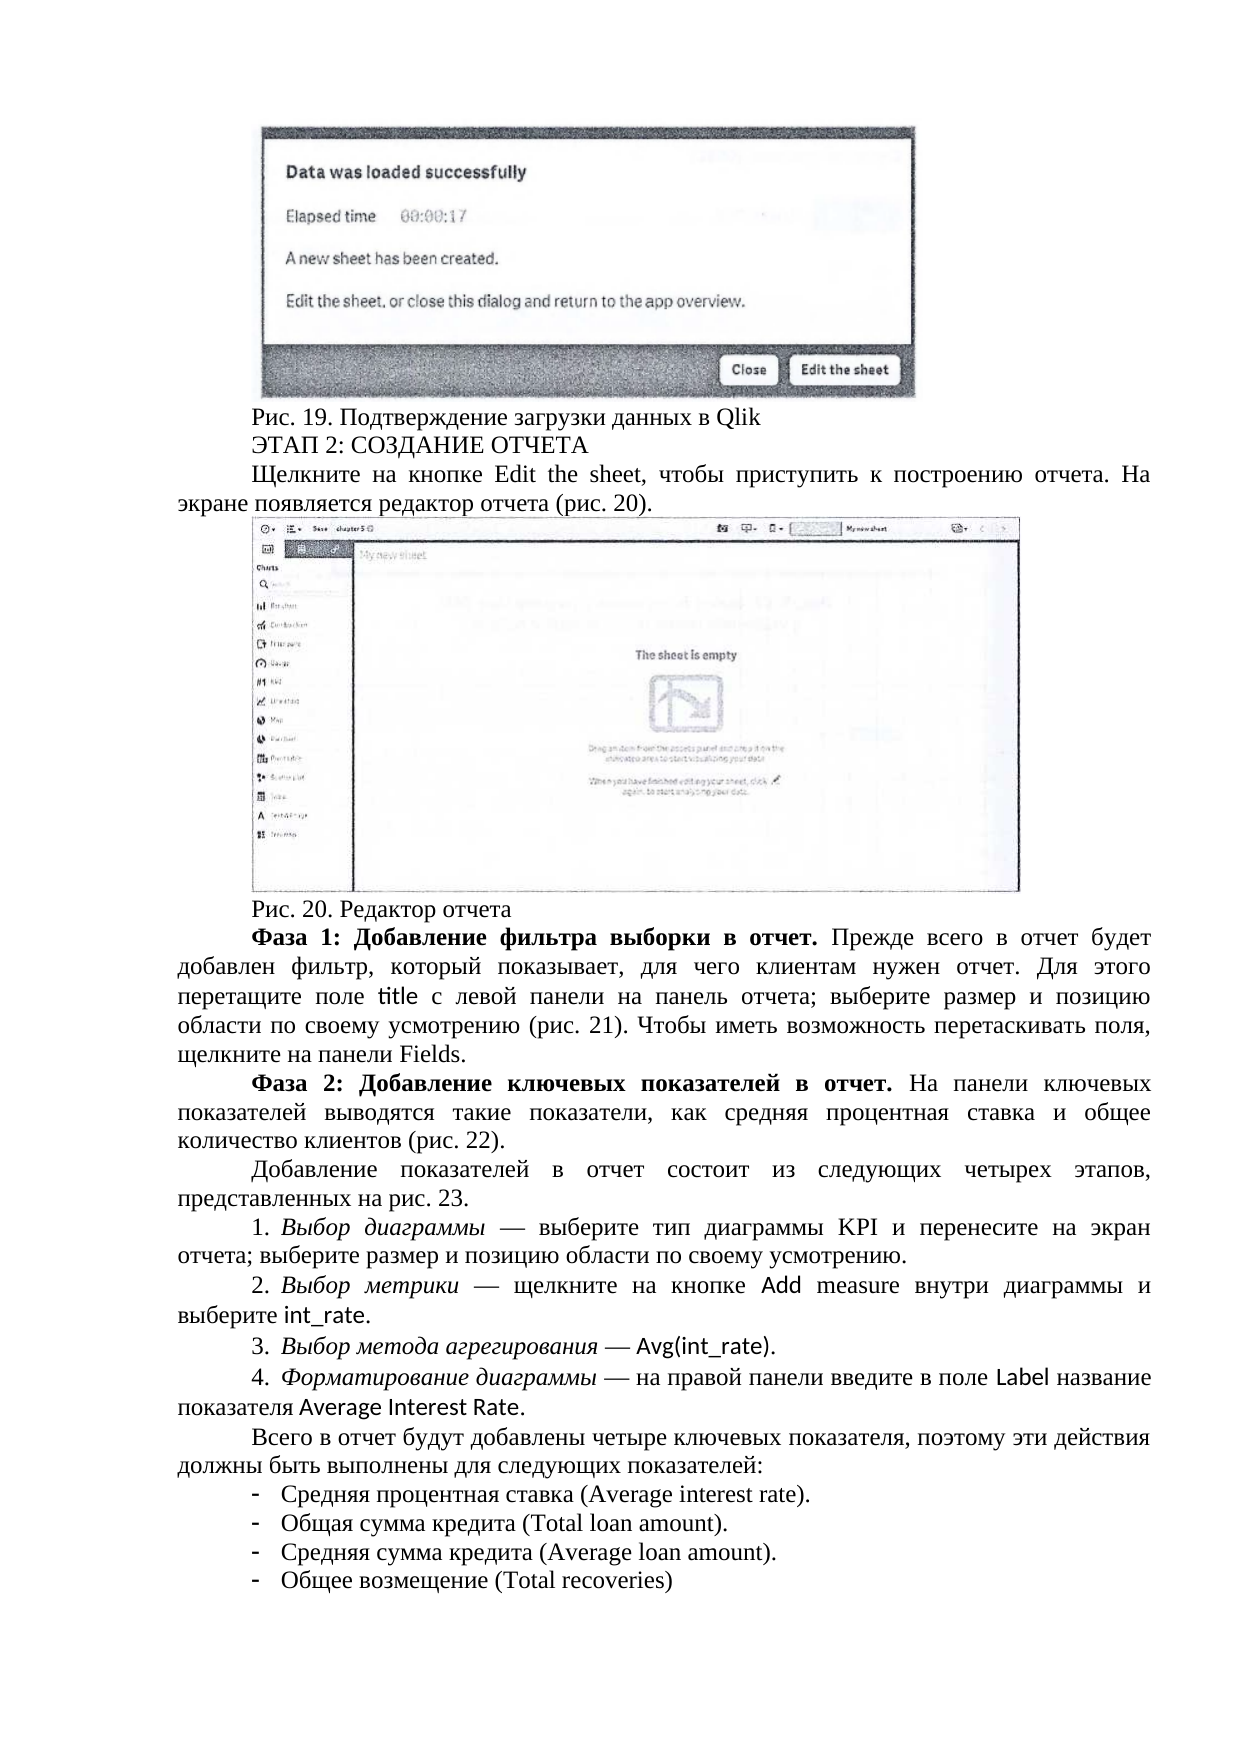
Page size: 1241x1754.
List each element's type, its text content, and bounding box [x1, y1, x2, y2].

list Общая сумма кредита (Total loan amount). [177, 1508, 1152, 1537]
text Рис. 19. Подтверждение загрузки данных в Qlik [177, 402, 1152, 430]
list Средняя сумма кредита (Average loan amount). [177, 1537, 1152, 1566]
text ЭТАП 2: СОЗДАНИЕ ОТЧЕТА [177, 430, 1152, 459]
text Фаза 1: Добавление фильтра выборки в отчет. Прежде всего в отчет будет добавлен фильтр, который показывает, для чего клиентам нужен отчет. Для этого перетащите поле title с левой панели на панель отчета; выберите размер и позицию области по своему усмотрению (рис. 21). Чтобы иметь возможность перетаскивать поля, щелкните на панели Fields. [177, 922, 1152, 1068]
text 1. Выбор диаграммы — выберите тип диаграммы KPI и перенесите на экран отчета; выберите размер и позицию области по своему усмотрению. [177, 1212, 1152, 1269]
list Средняя процентная ставка (Average interest rate). [177, 1479, 1152, 1508]
text Всего в отчет будут добавлены четыре ключевых показателя, поэтому эти действия должны быть выполнены для следующих показателей: [177, 1422, 1152, 1479]
text 4. Форматирование диаграммы — на правой панели введите в поле Label название показателя Average Interest Rate. [177, 1361, 1152, 1422]
text Фаза 2: Добавление ключевых показателей в отчет. На панели ключевых показателей выводятся такие показатели, как средняя процентная ставка и общее количество клиентов (рис. 22). [177, 1068, 1152, 1154]
text Добавление показателей в отчет состоит из следующих четырех этапов, представленных на рис. 23. [177, 1154, 1152, 1212]
list Общее возмещение (Total recoveries) [177, 1566, 1152, 1594]
picture [251, 516, 1022, 894]
text Рис. 20. Редактор отчета [177, 894, 1152, 922]
text Щелкните на кнопке Edit the sheet, чтобы приступить к построению отчета. На экране появляется редактор отчета (рис. 20). [177, 459, 1152, 517]
text 2. Выбор метрики — щелкните на кнопке Add measure внутри диаграммы и выберите int_rate. [177, 1269, 1152, 1330]
text 3. Выбор метода агрегирования — Avg(int_rate). [177, 1330, 1152, 1361]
